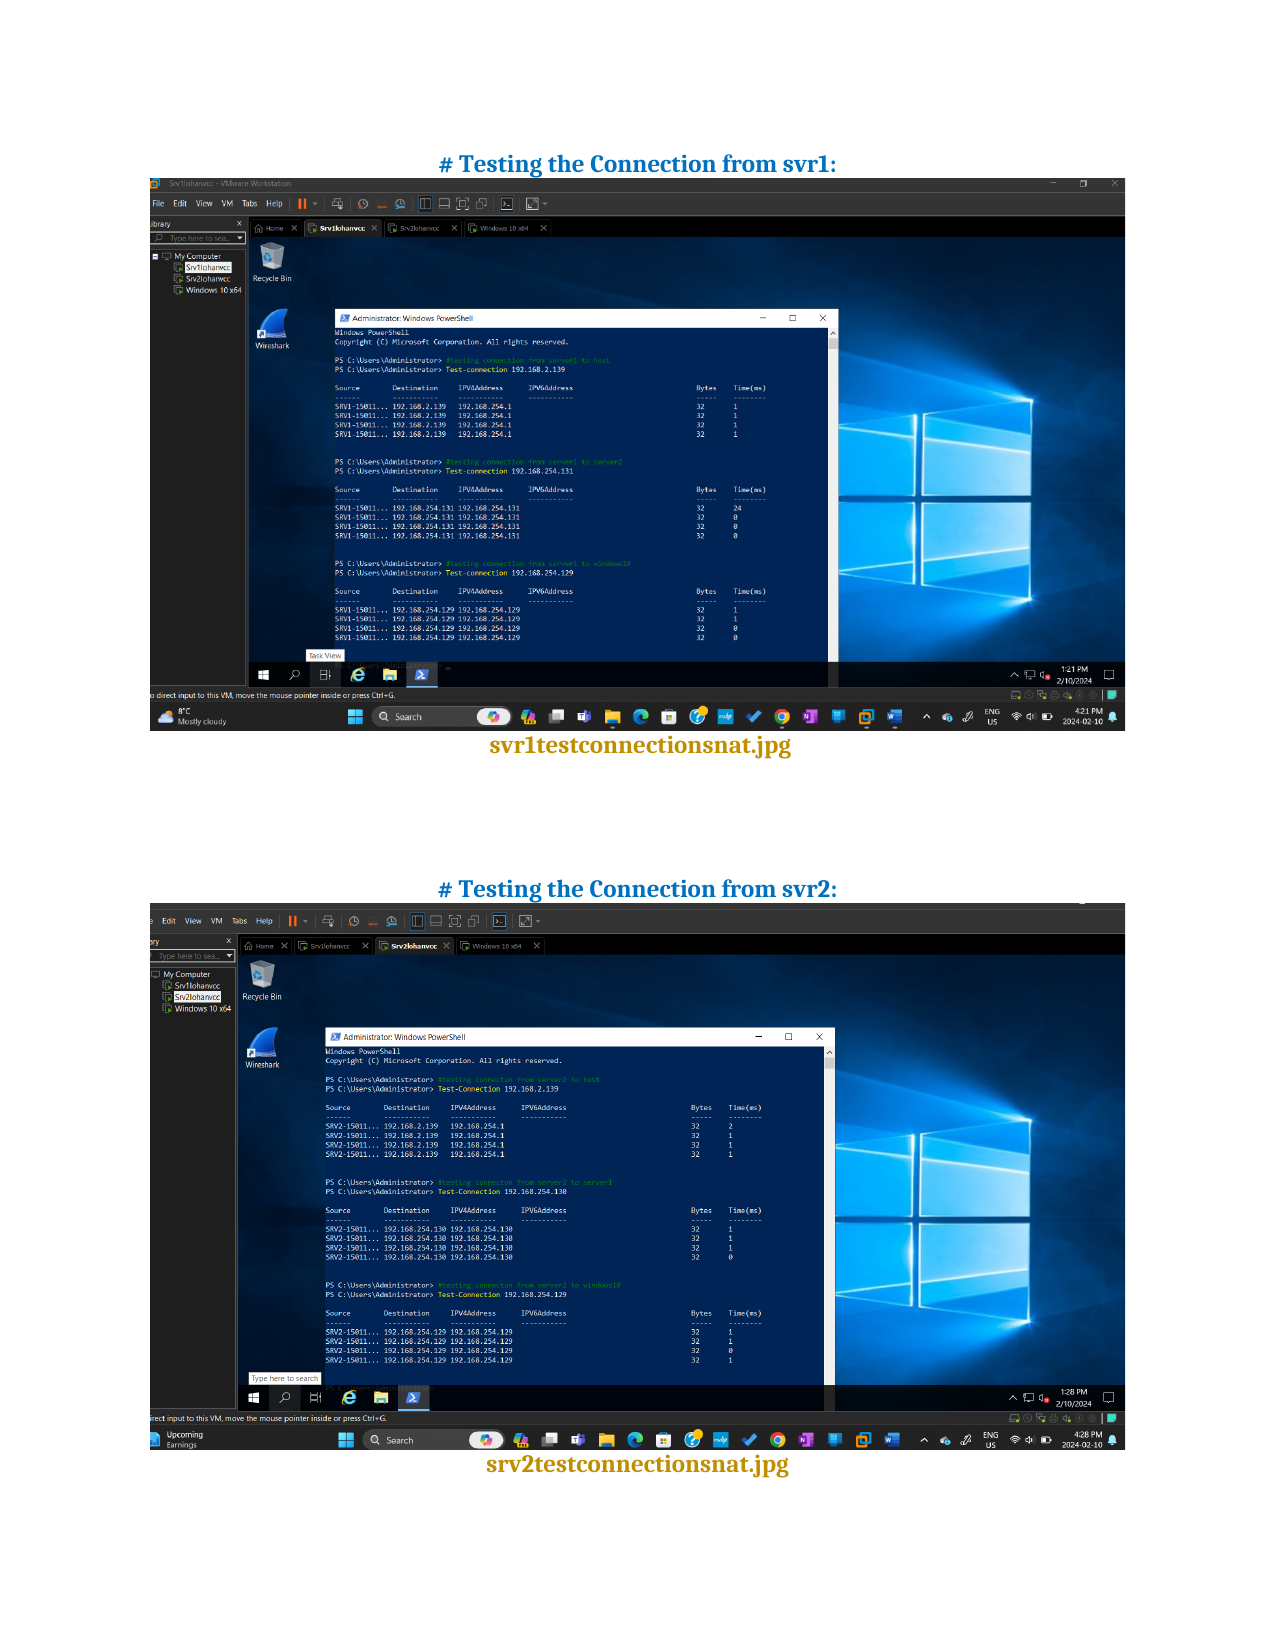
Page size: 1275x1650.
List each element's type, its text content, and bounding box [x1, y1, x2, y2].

text svr1testconnectionsnat.jpg [150, 731, 1125, 759]
text # Testing the Connection from svr2: [150, 874, 1125, 903]
picture [150, 903, 1125, 1450]
picture [150, 178, 1125, 731]
text # Testing the Connection from svr1: [150, 150, 1125, 178]
text srv2testconnectionsnat.jpg [150, 1450, 1125, 1478]
